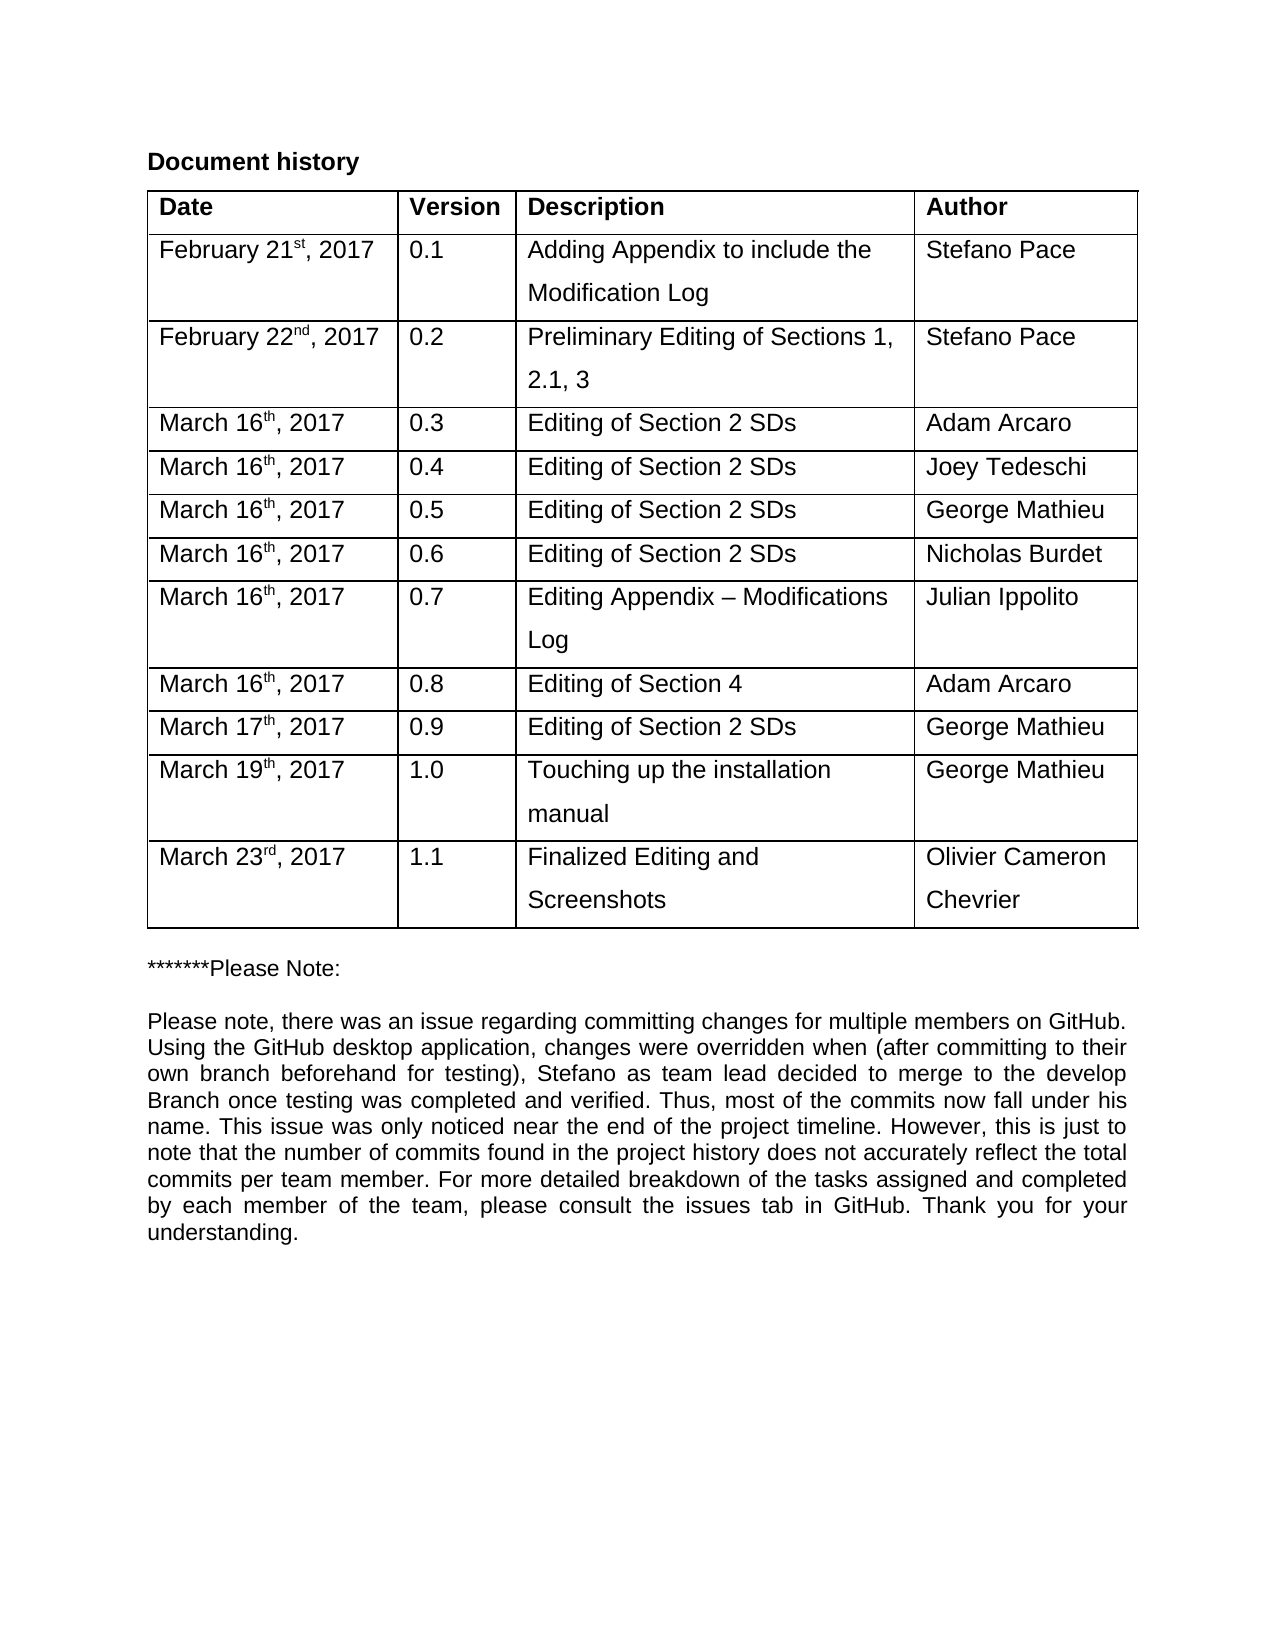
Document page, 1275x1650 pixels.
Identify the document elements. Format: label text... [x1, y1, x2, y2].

text *******Please Note: [147, 955, 1128, 981]
text Please note, there was an issue regarding committing changes for multiple members on GitHub. Using the GitHub desktop application, changes were overridden when (after committing to their own branch beforehand for testing), Stefano as team lead decided to merge to the develop Branch once testing was completed and verified. Thus, most of the commits now fall under his name. This issue was only noticed near the end of the project timeline. However, this is just to note that the number of commits found in the project history does not accurately reflect the total commits per team member. For more detailed breakdown of the tasks assigned and completed by each member of the team, please consult the issues tab in GitHub. Thank you for your understanding. [147, 1008, 1128, 1245]
table_cell Editing of Section 2 SDs [517, 712, 914, 754]
table_cell 0.1 [399, 235, 515, 320]
table_cell March 16th, 2017 [148, 408, 397, 450]
table_cell George Mathieu [915, 756, 1137, 840]
table_cell Editing of Section 2 SDs [517, 495, 914, 537]
table_cell March 17th, 2017 [148, 711, 397, 754]
table_cell Editing of Section 4 [517, 669, 914, 710]
table_cell 0.6 [399, 539, 515, 580]
table_cell March 19th, 2017 [148, 755, 397, 840]
table_cell March 16th, 2017 [148, 451, 397, 493]
table_header Author [915, 192, 1137, 233]
table_cell March 16th, 2017 [148, 581, 397, 667]
table_cell George Mathieu [915, 712, 1137, 754]
text Document history [147, 147, 1128, 176]
table_cell George Mathieu [915, 495, 1137, 537]
table_cell Editing of Section 2 SDs [517, 408, 914, 450]
table_cell 0.5 [399, 495, 515, 537]
table_cell Stefano Pace [915, 322, 1137, 407]
table_cell Editing Appendix – Modifications Log [517, 582, 914, 667]
table_cell Adding Appendix to include the Modification Log [517, 235, 914, 320]
table_header Description [517, 192, 914, 233]
table_cell February 22nd, 2017 [148, 321, 397, 407]
table_cell Editing of Section 2 SDs [517, 539, 914, 580]
table_cell Adam Arcaro [915, 669, 1137, 710]
table_cell Touching up the installation manual [517, 756, 914, 840]
table_cell 1.1 [399, 842, 515, 927]
table_header Version [399, 192, 515, 233]
table_cell Editing of Section 2 SDs [517, 452, 914, 493]
table_cell Adam Arcaro [915, 408, 1137, 450]
table_cell Finalized Editing and Screenshots [517, 842, 914, 927]
table_cell Preliminary Editing of Sections 1, 2.1, 3 [517, 322, 914, 407]
table_cell 0.8 [399, 669, 515, 710]
table_cell March 23rd, 2017 [148, 841, 397, 927]
table_cell March 16th, 2017 [148, 538, 397, 580]
table_cell Joey Tedeschi [915, 452, 1137, 493]
table_cell 1.0 [399, 756, 515, 840]
table_cell 0.7 [399, 582, 515, 667]
table_cell 0.9 [399, 712, 515, 754]
table_header Date [148, 192, 397, 233]
table_cell 0.2 [399, 322, 515, 407]
table_cell 0.3 [399, 408, 515, 450]
table_cell Olivier Cameron Chevrier [915, 842, 1137, 927]
table_cell 0.4 [399, 452, 515, 493]
table_cell Julian Ippolito [915, 582, 1137, 667]
table_cell March 16th, 2017 [148, 668, 397, 710]
table_cell March 16th, 2017 [148, 495, 397, 537]
table_cell Nicholas Burdet [915, 539, 1137, 580]
table_cell February 21st, 2017 [148, 235, 397, 320]
table_cell Stefano Pace [915, 235, 1137, 320]
